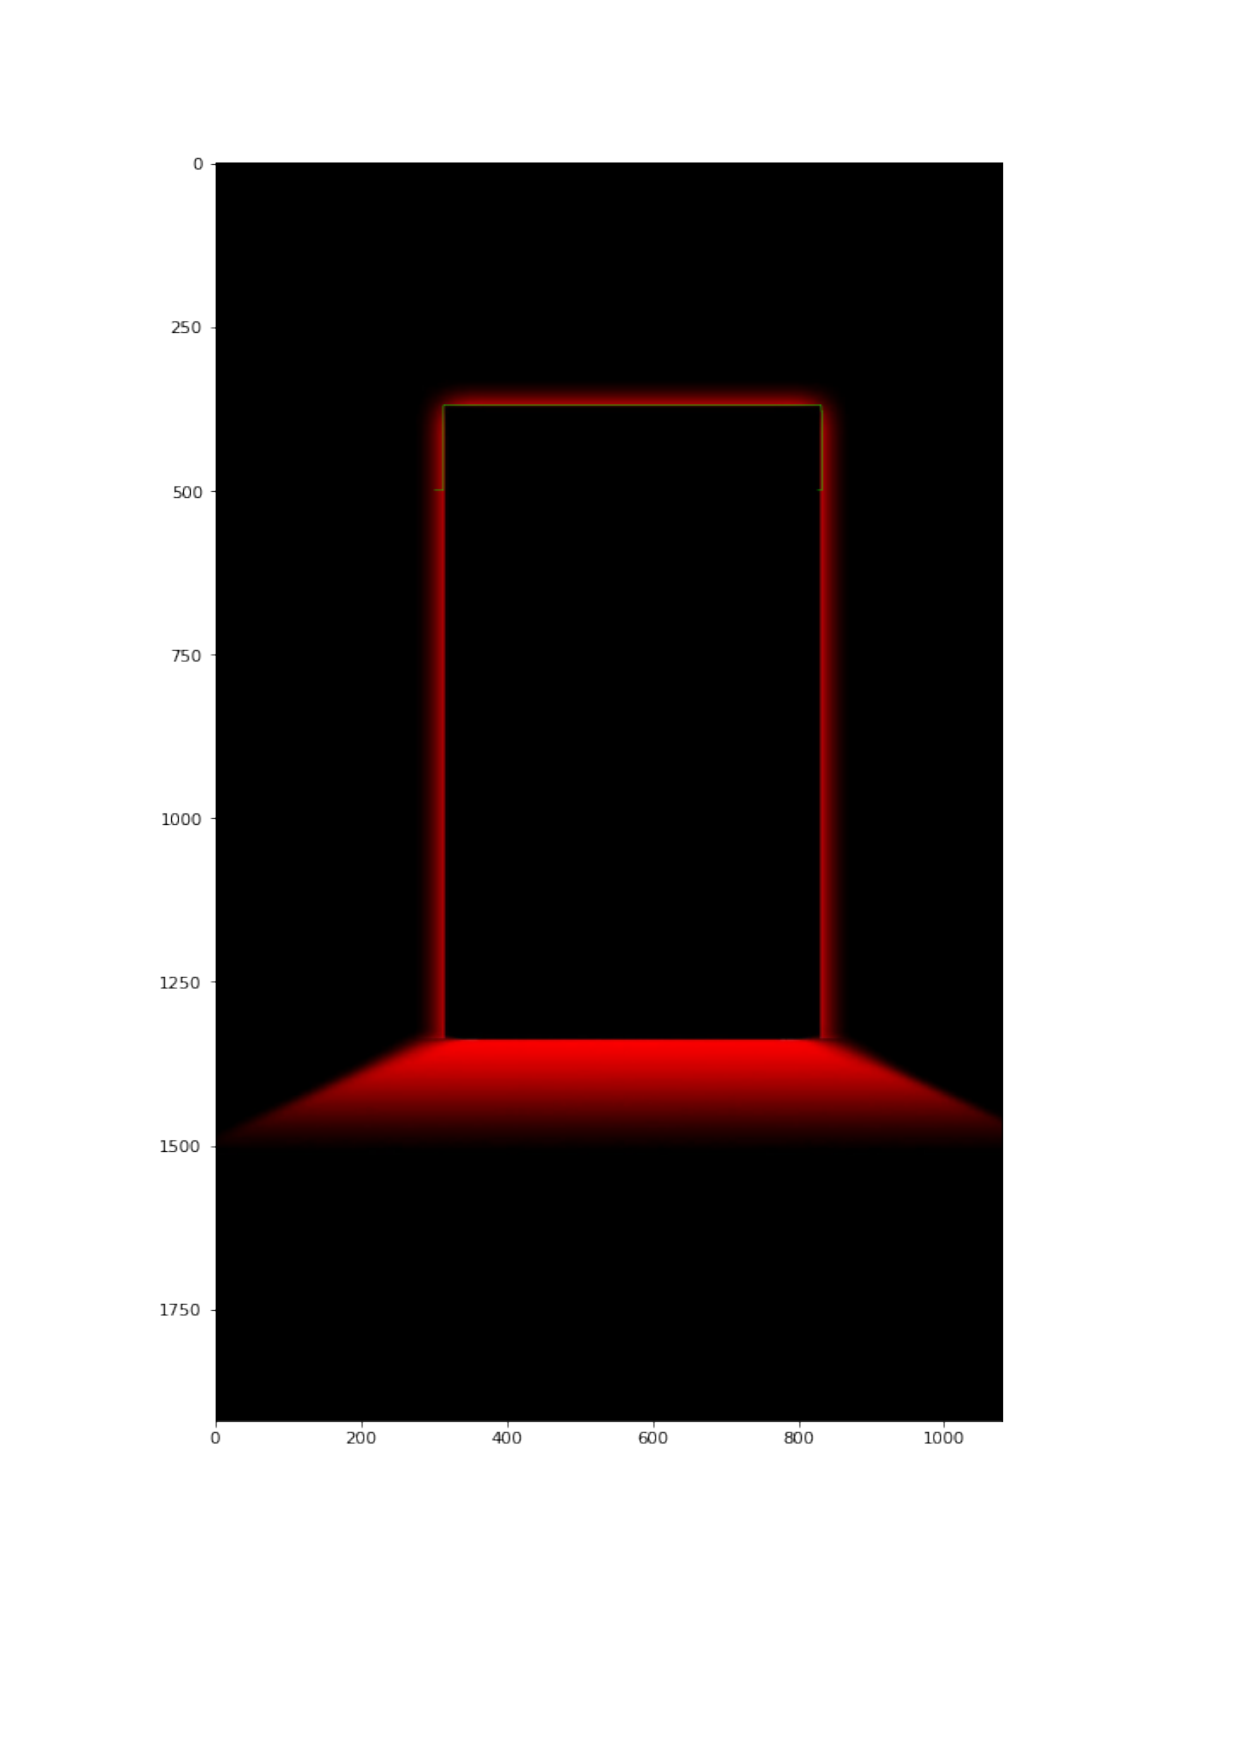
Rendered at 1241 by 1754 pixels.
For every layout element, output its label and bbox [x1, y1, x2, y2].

picture [147, 147, 1014, 1458]
